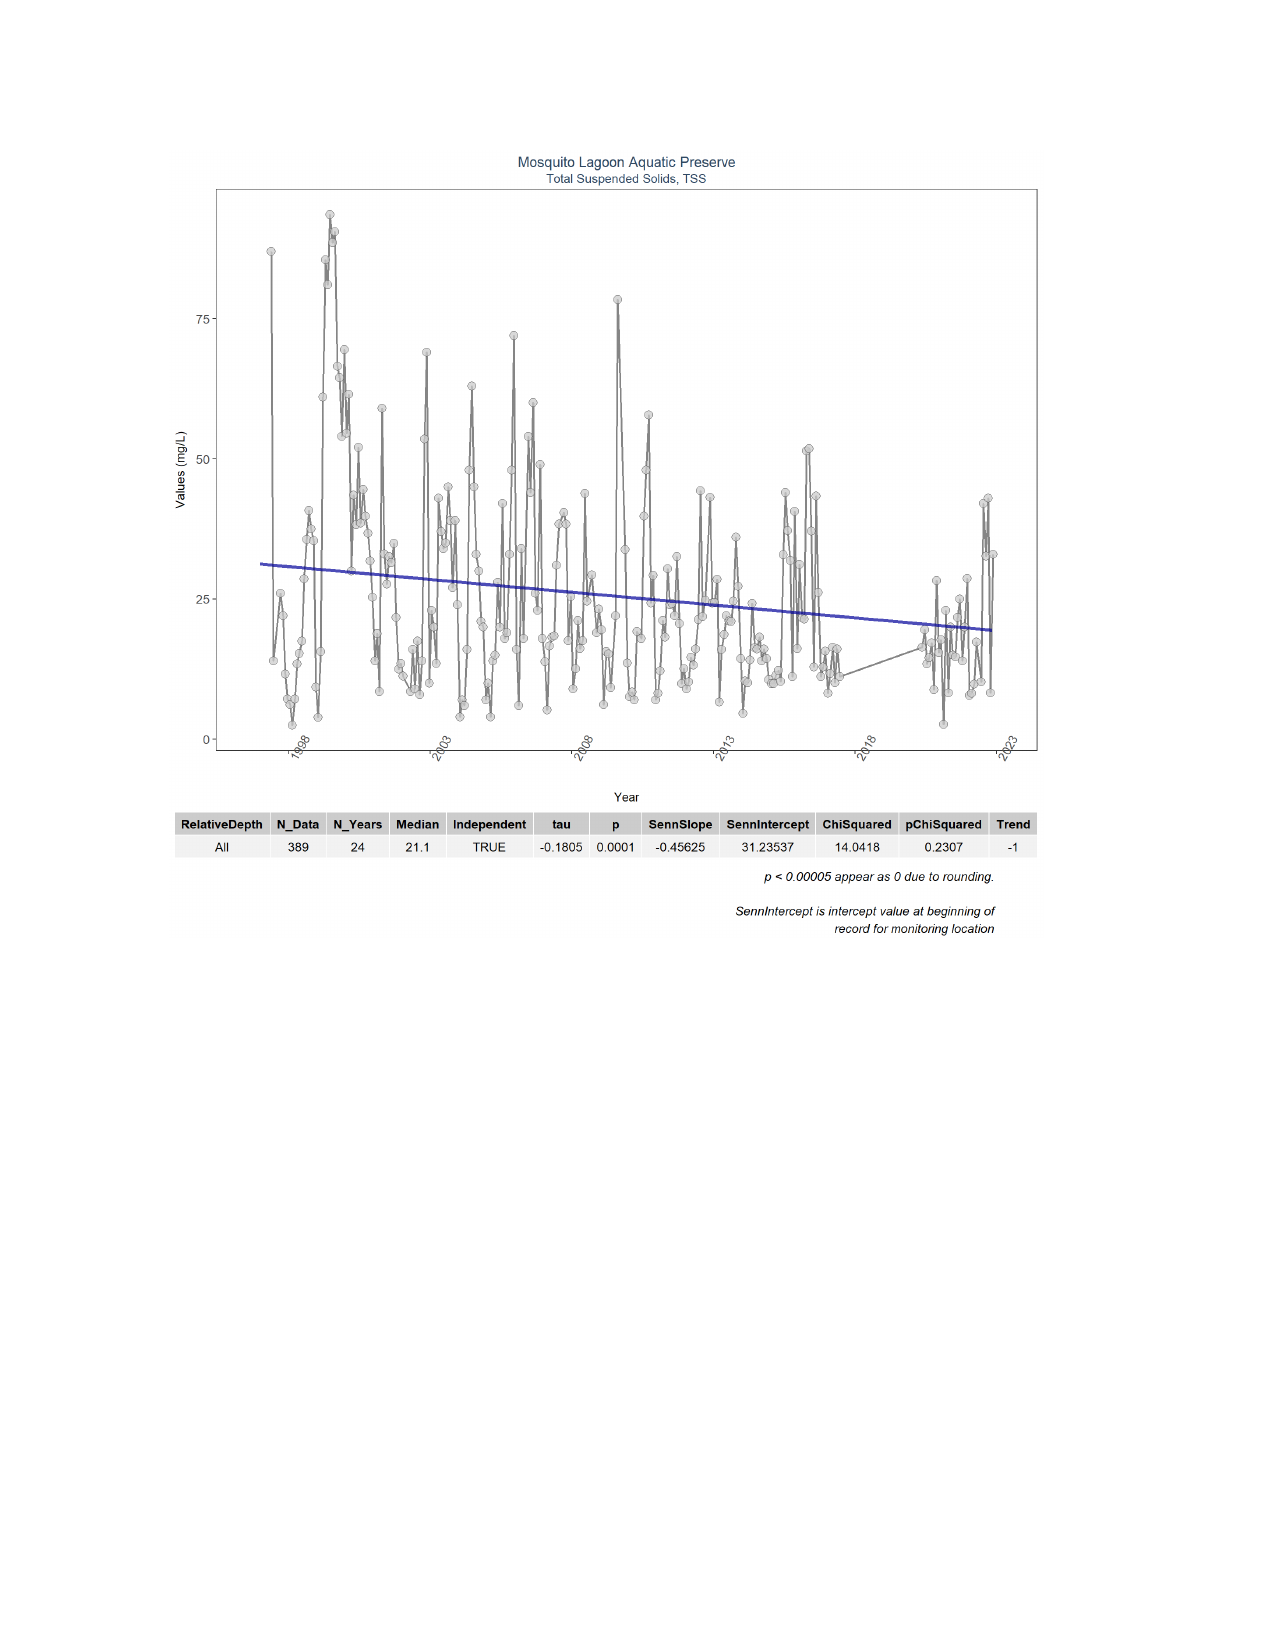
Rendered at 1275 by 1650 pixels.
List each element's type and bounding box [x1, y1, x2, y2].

picture [168, 150, 1044, 938]
